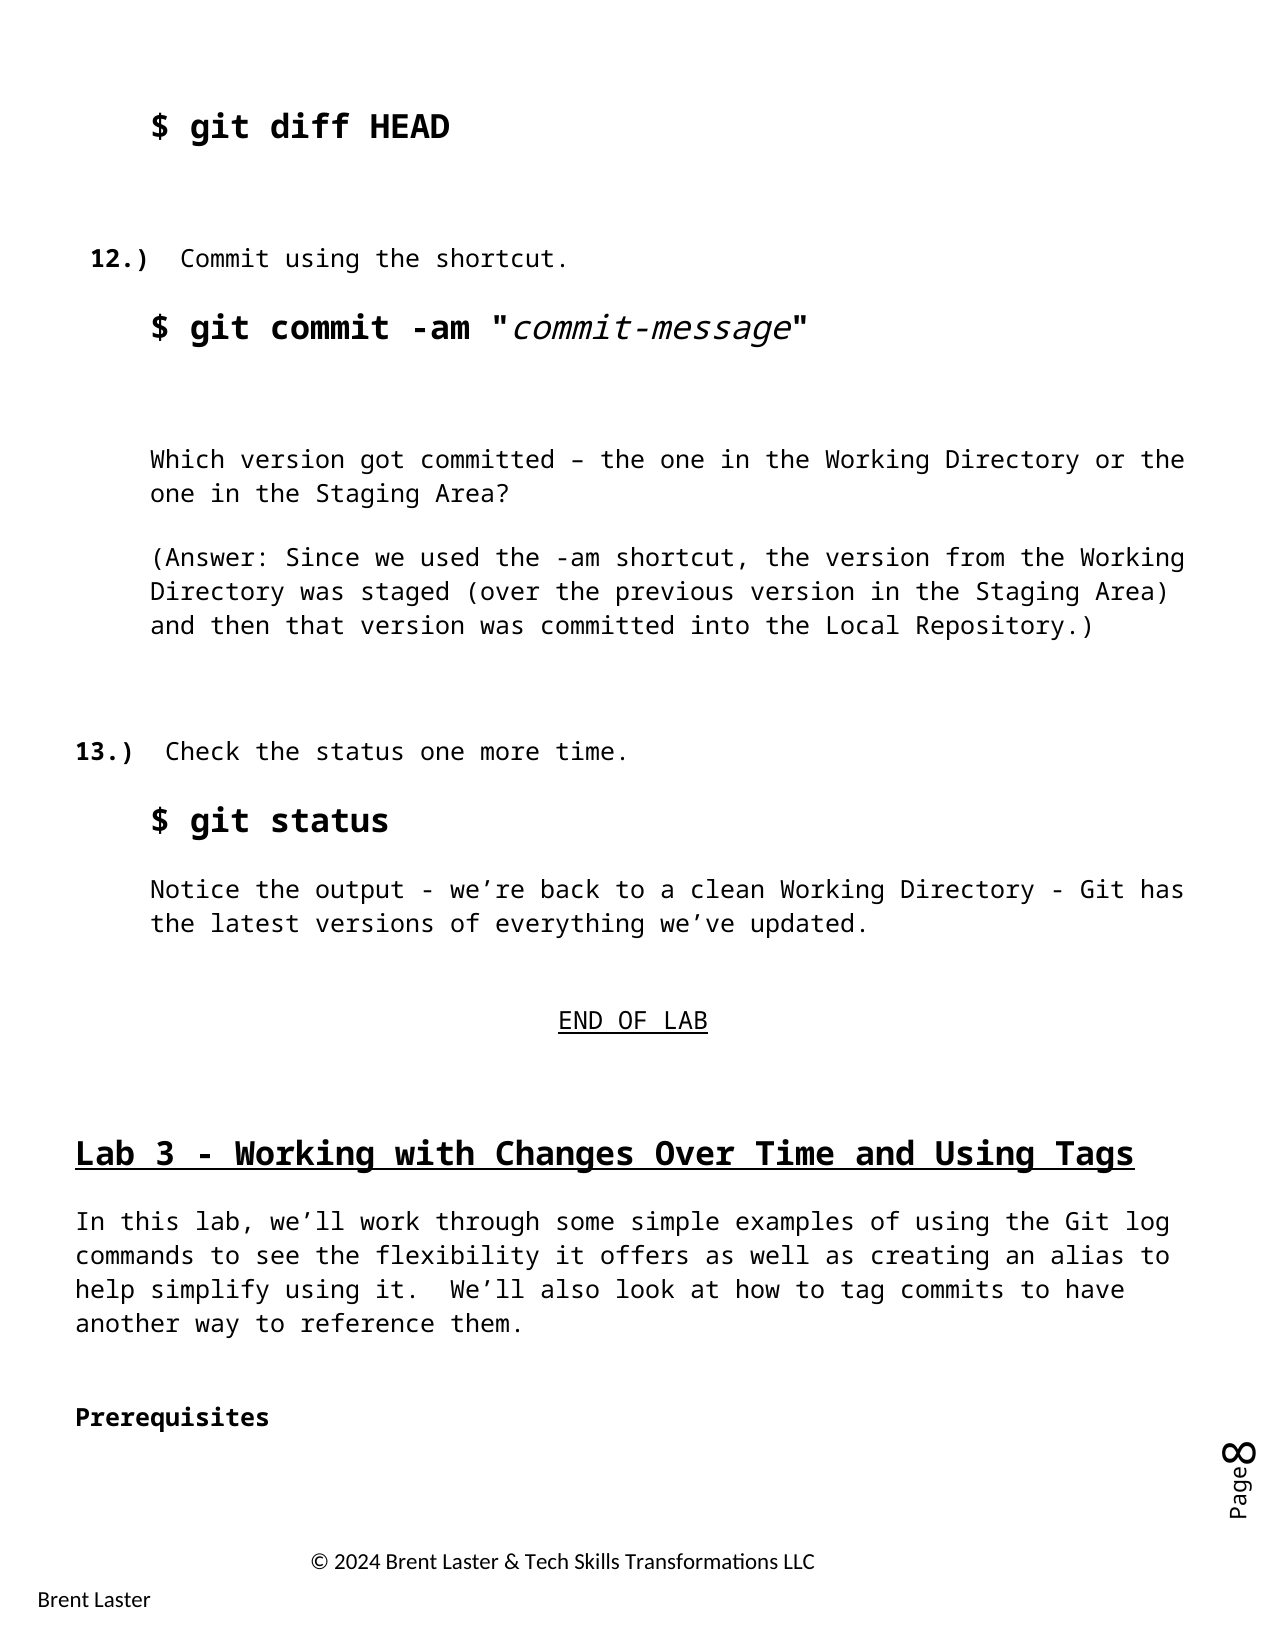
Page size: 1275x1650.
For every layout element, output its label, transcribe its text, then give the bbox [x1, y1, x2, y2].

subtitle Which version got committed – the one in the Working Directory or the one in the Staging Area? [150, 442, 1200, 510]
text $ git commit -am "commit-message" [75, 304, 1200, 349]
subtitle 12.) Commit using the shortcut. [75, 241, 1200, 275]
text END OF LAB [66, 1003, 1200, 1037]
subtitle $ git diff HEAD [75, 103, 1200, 148]
subtitle $ git status [75, 797, 1200, 842]
text Prerequisites [75, 1399, 1200, 1433]
subtitle Notice the output - we’re back to a clean Working Directory - Git has the latest versions of everything we’ve updated. [150, 872, 1200, 940]
subtitle (Answer: Since we used the -am shortcut, the version from the Working Directory was staged (over the previous version in the Staging Area) and then that version was committed into the Local Repository.) [150, 539, 1200, 641]
subtitle Lab 3 - Working with Changes Over Time and Using Tags [75, 1129, 1200, 1175]
subtitle 13.) Check the status one more time. [75, 734, 1200, 768]
text In this lab, we’ll work through some simple examples of using the Git log commands to see the flexibility it offers as well as creating an alias to help simplify using it. We’ll also look at how to tag commits to have another way to reference them. [75, 1204, 1200, 1340]
